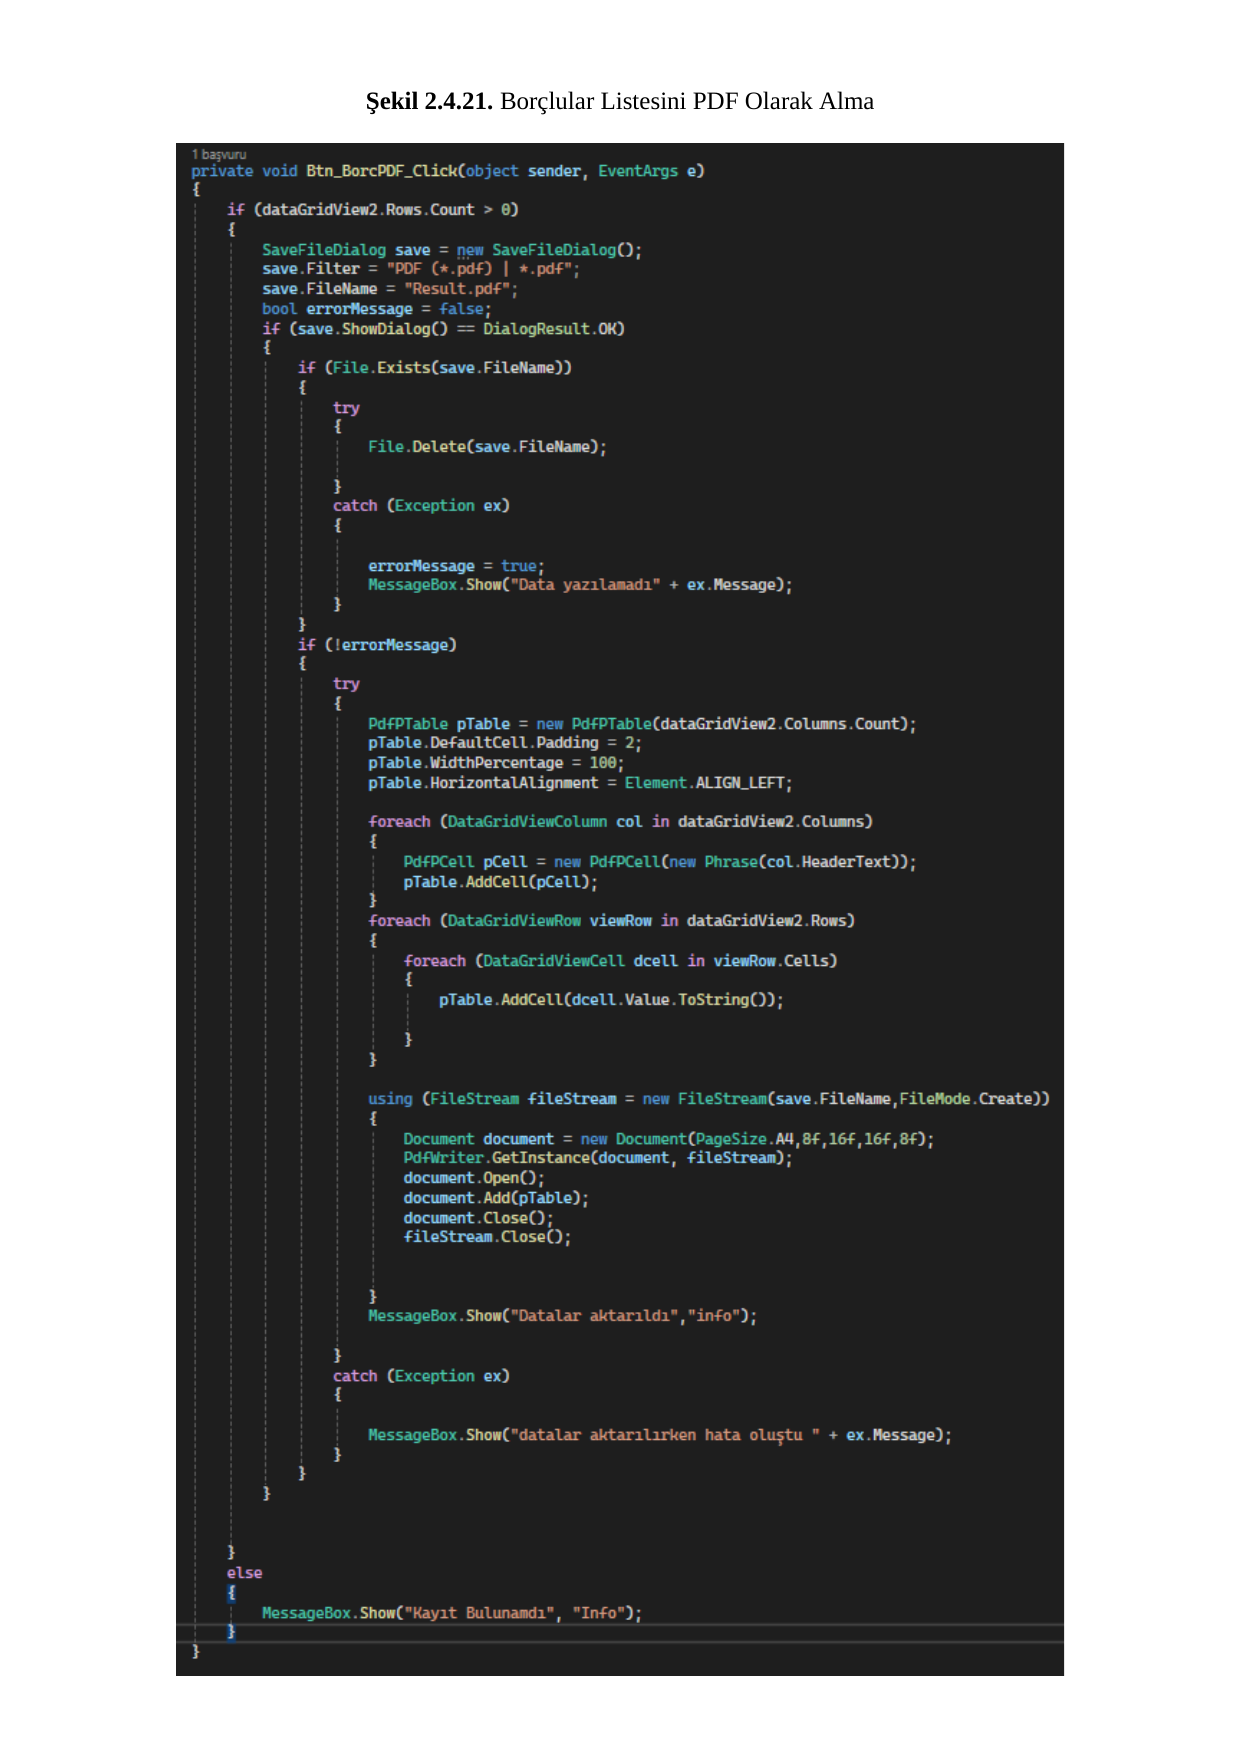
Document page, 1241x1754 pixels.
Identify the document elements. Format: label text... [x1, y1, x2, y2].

text Şekil 2.4.21. Borçlular Listesini PDF Olarak Alma [75, 75, 1165, 118]
picture [176, 143, 1065, 1676]
